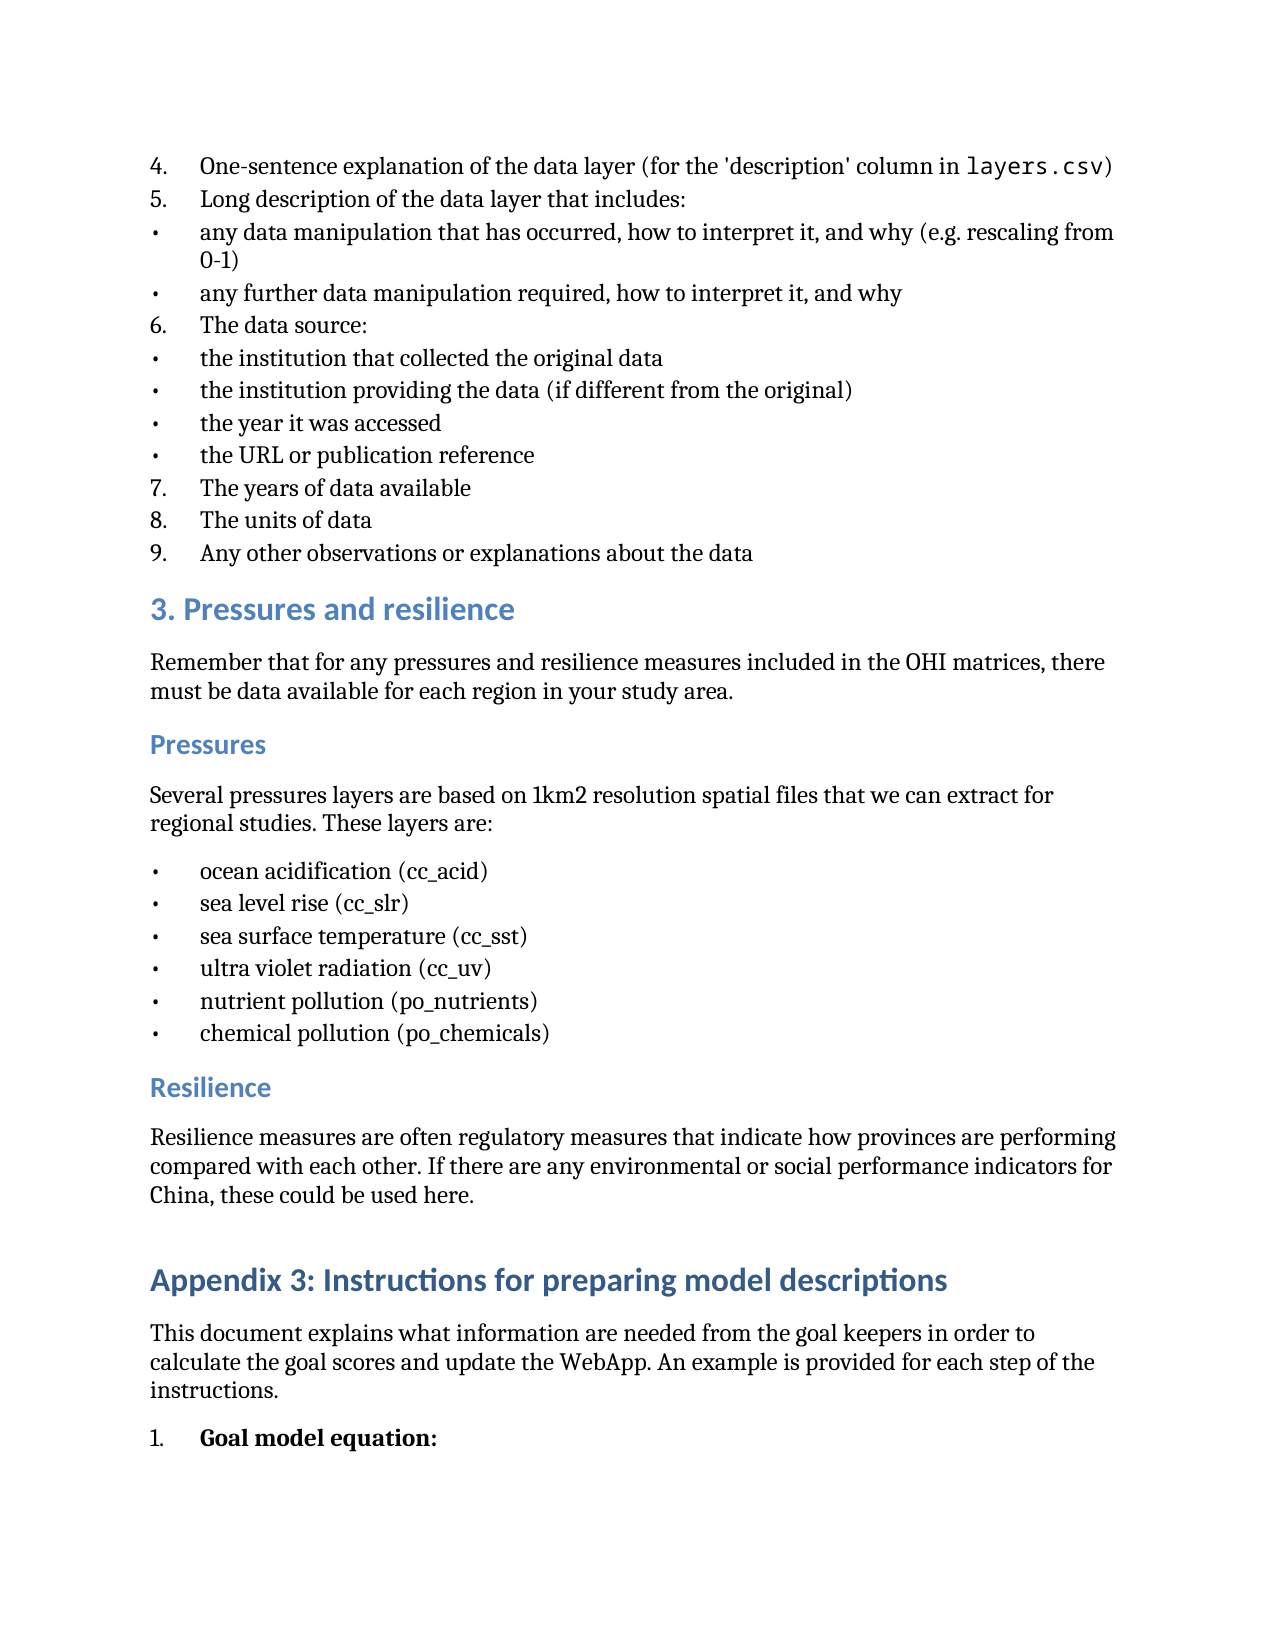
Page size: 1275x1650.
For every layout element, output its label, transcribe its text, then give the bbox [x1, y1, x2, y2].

list the institution providing the data (if different from the original) [150, 376, 1125, 405]
text Several pressures layers are based on 1km2 resolution spatial files that we can extract for regional studies. These layers are: [150, 781, 1125, 838]
text Remember that for any pressures and resilience measures included in the OHI matrices, there must be data available for each region in your study area. [150, 648, 1125, 705]
list chemical pollution (po_chemicals) [150, 1019, 1125, 1048]
list any data manipulation that has occurred, how to interpret it, and why (e.g. rescaling from 0-1) [150, 217, 1125, 275]
list Goal model equation: [150, 1424, 1125, 1453]
list sea surface temperature (cc_sst) [150, 922, 1125, 951]
list any further data manipulation required, how to interpret it, and why [150, 279, 1125, 307]
subtitle Appendix 3: Instructions for preparing model descriptions [150, 1259, 1125, 1300]
list ocean acidification (cc_acid) [150, 857, 1125, 886]
list the institution that collected the original data [150, 344, 1125, 372]
text This document explains what information are needed from the goal keepers in order to calculate the goal scores and update the WebApp. An example is provided for each step of the instructions. [150, 1319, 1125, 1405]
list Any other observations or explanations about the data [150, 539, 1125, 567]
list sea level rise (cc_slr) [150, 889, 1125, 918]
subtitle 3. Pressures and resilience [150, 588, 1125, 629]
list ultra violet radiation (cc_uv) [150, 954, 1125, 983]
list One-sentence explanation of the data layer (for the 'description' column in layers.csv) [150, 150, 1125, 181]
list The years of data available [150, 474, 1125, 502]
list the URL or publication reference [150, 441, 1125, 470]
list nutrient pollution (po_nutrients) [150, 987, 1125, 1016]
subtitle Resilience [150, 1069, 1125, 1104]
list Long description of the data layer that includes: [150, 185, 1125, 214]
subtitle Pressures [150, 726, 1125, 762]
list The data source: [150, 311, 1125, 340]
list The units of data [150, 506, 1125, 535]
text Resilience measures are often regulatory measures that indicate how provinces are performing compared with each other. If there are any environmental or social performance indicators for China, these could be used here. [150, 1123, 1125, 1209]
list the year it was accessed [150, 409, 1125, 437]
